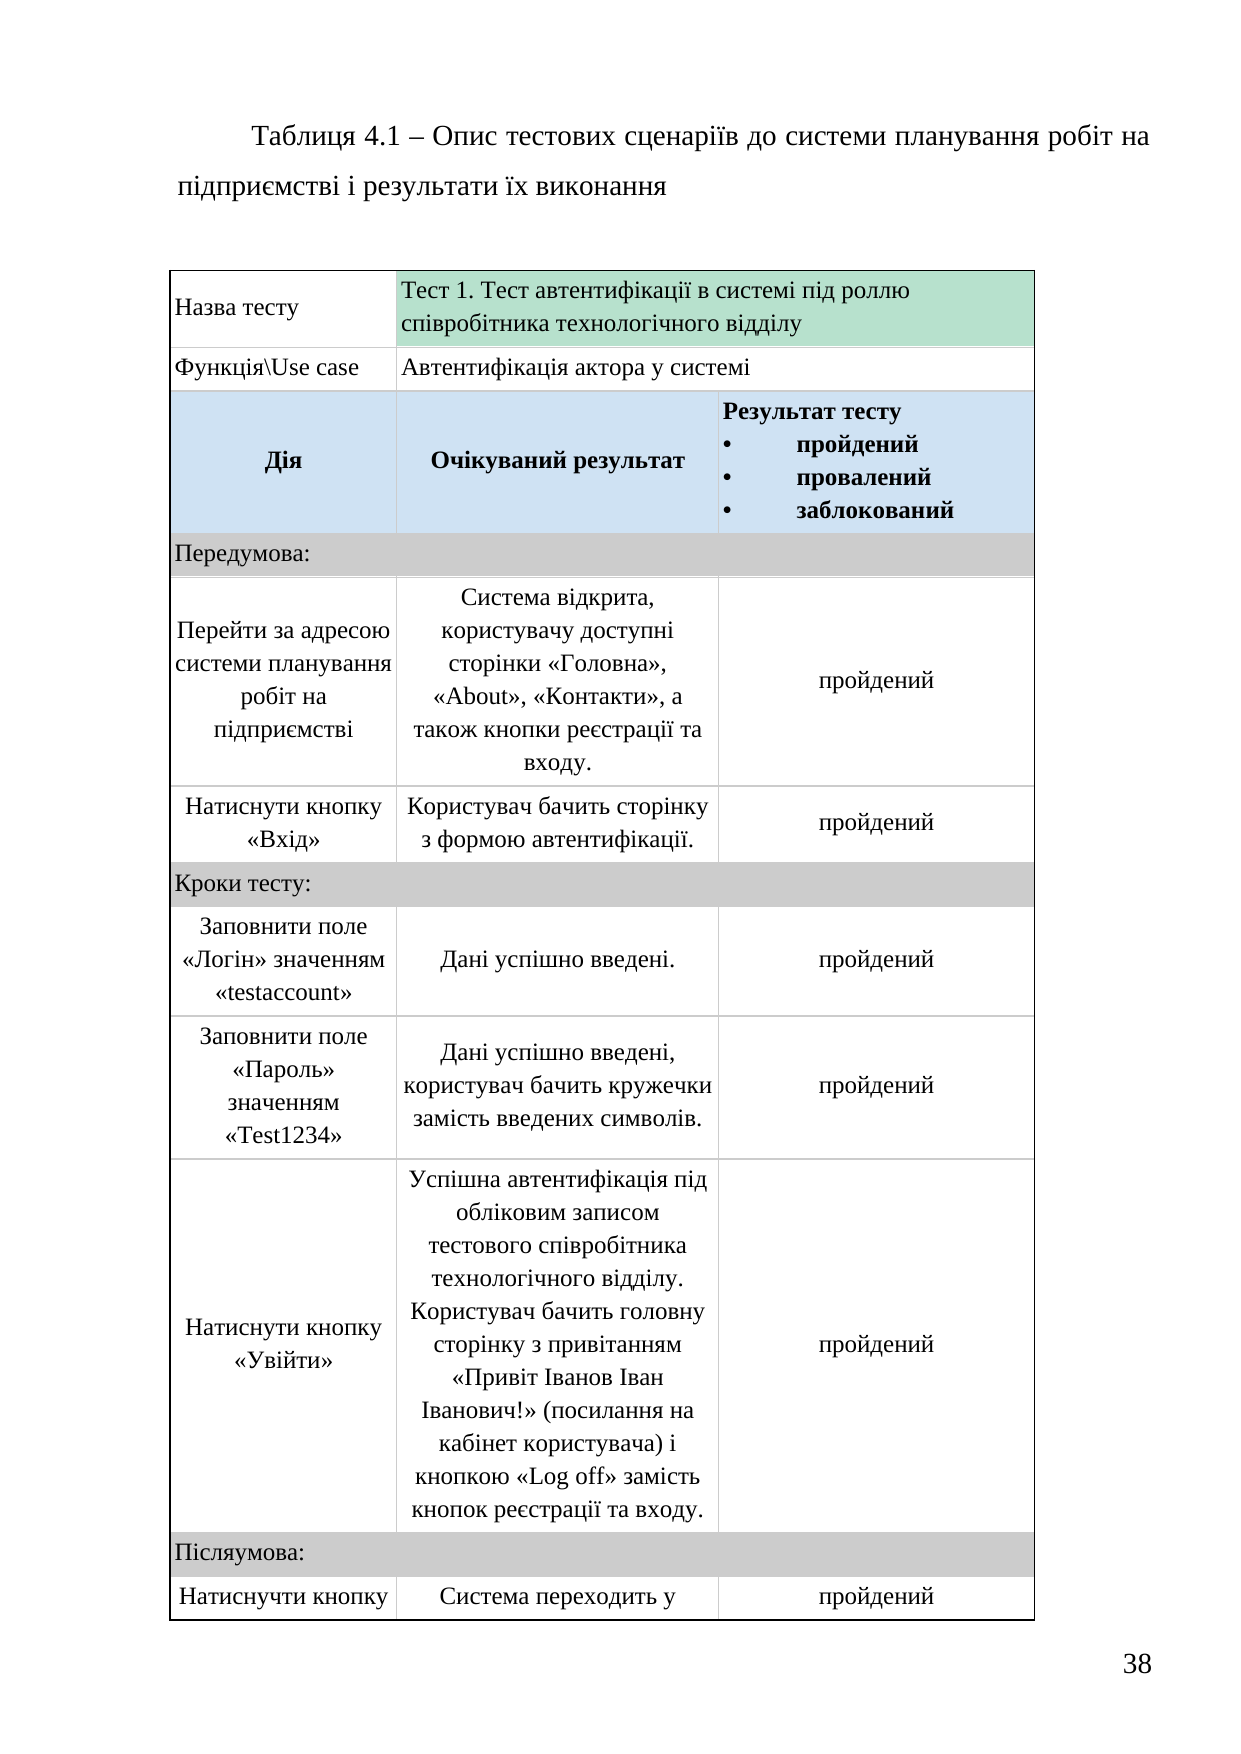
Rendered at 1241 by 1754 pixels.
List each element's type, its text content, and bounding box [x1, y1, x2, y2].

table_cell пройдений [719, 1160, 1034, 1532]
table_header Тест 1. Тест автентифікації в системі під роллю співробітника технологічного відділу [397, 271, 1034, 346]
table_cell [397, 1577, 718, 1619]
table_cell Перейти за адресою системи планування робіт на підприємстві [171, 578, 396, 785]
table_header Назва тесту [171, 271, 396, 346]
table_cell пройдений [719, 1577, 1034, 1619]
table_cell Дані успішно введені, користувач бачить кружечки замість введених символів. [397, 1017, 718, 1158]
table_cell пройдений [719, 787, 1034, 862]
table_cell Кроки тесту: [171, 863, 1034, 906]
table_cell Заповнити поле «Пароль» значенням «Test1234» [171, 1017, 396, 1158]
table_cell Дані успішно введені. [397, 907, 718, 1015]
table_cell Функція\Use case [171, 348, 396, 390]
table_cell Результат тесту • пройдений • провалений • заблокований [719, 392, 1034, 533]
table_cell пройдений [719, 907, 1034, 1015]
table_cell пройдений [719, 1017, 1034, 1158]
table_cell Натиснути кнопку «Увійти» [171, 1160, 396, 1532]
table_cell Успішна автентифікація під обліковим записом тестового співробітника технологічного відділу. Користувач бачить головну сторінку з привітанням «Привіт Іванов Іван Іванович!» (посилання на кабінет користувача) і кнопкою «Log off» замість кнопок реєстрації та входу. [397, 1160, 718, 1532]
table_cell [171, 1577, 396, 1619]
table_cell Система відкрита, користувачу доступні сторінки «Головна», «About», «Контакти», а також кнопки реєстрації та входу. [397, 578, 718, 785]
table_cell Натиснути кнопку «Вхід» [171, 787, 396, 862]
table_cell Післяумова: [171, 1533, 1034, 1575]
table_cell Передумова: [171, 535, 1034, 576]
text Таблиця 4.1 – Опис тестових сценаріїв до системи планування робіт на підприємстві і результати їх виконання [177, 118, 1152, 202]
table_cell пройдений [719, 578, 1034, 785]
table_cell Користувач бачить сторінку з формою автентифікації. [397, 787, 718, 862]
table_cell Дія [171, 392, 396, 533]
table_cell Очікуваний результат [397, 392, 718, 533]
table_cell Автентифікація актора у системі [397, 348, 1034, 390]
table_cell Заповнити поле «Логін» значенням «testaccount» [171, 907, 396, 1015]
